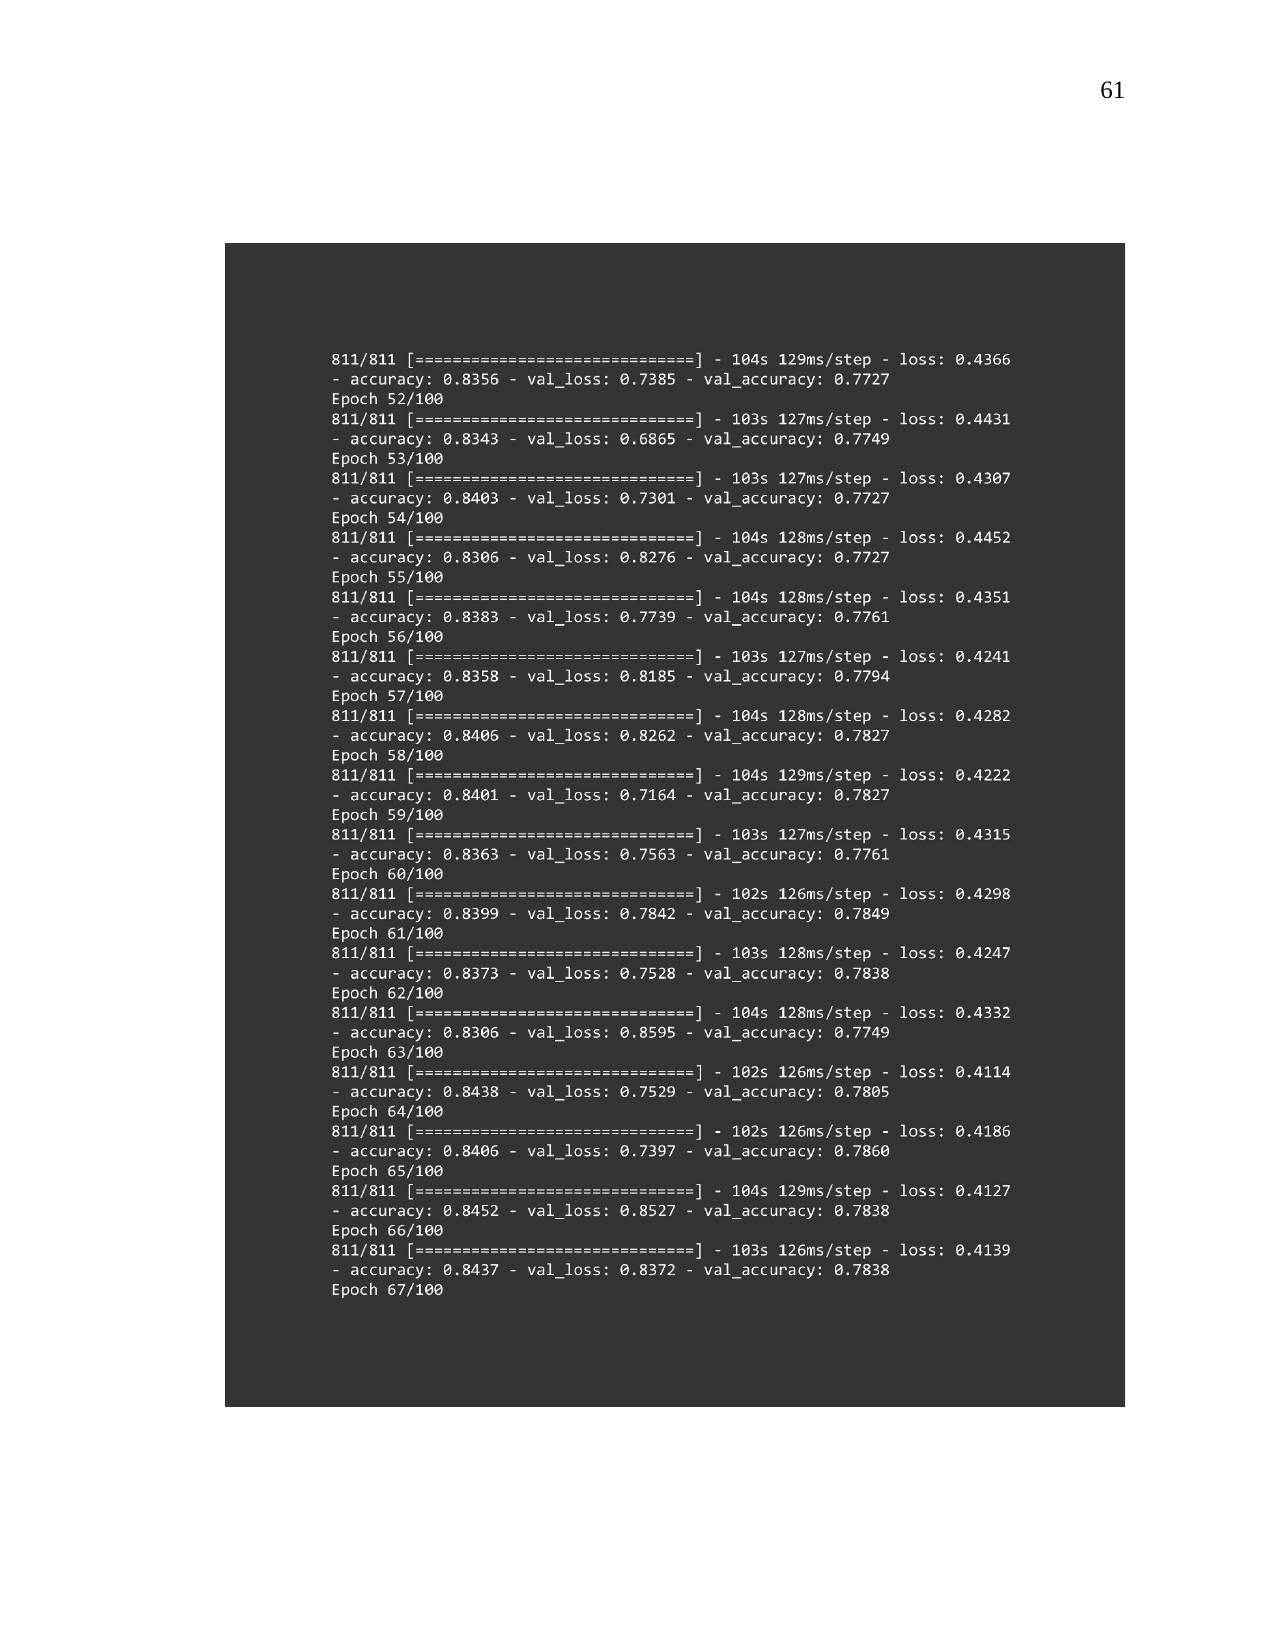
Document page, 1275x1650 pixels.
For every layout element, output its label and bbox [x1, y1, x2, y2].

picture [225, 243, 1125, 1407]
